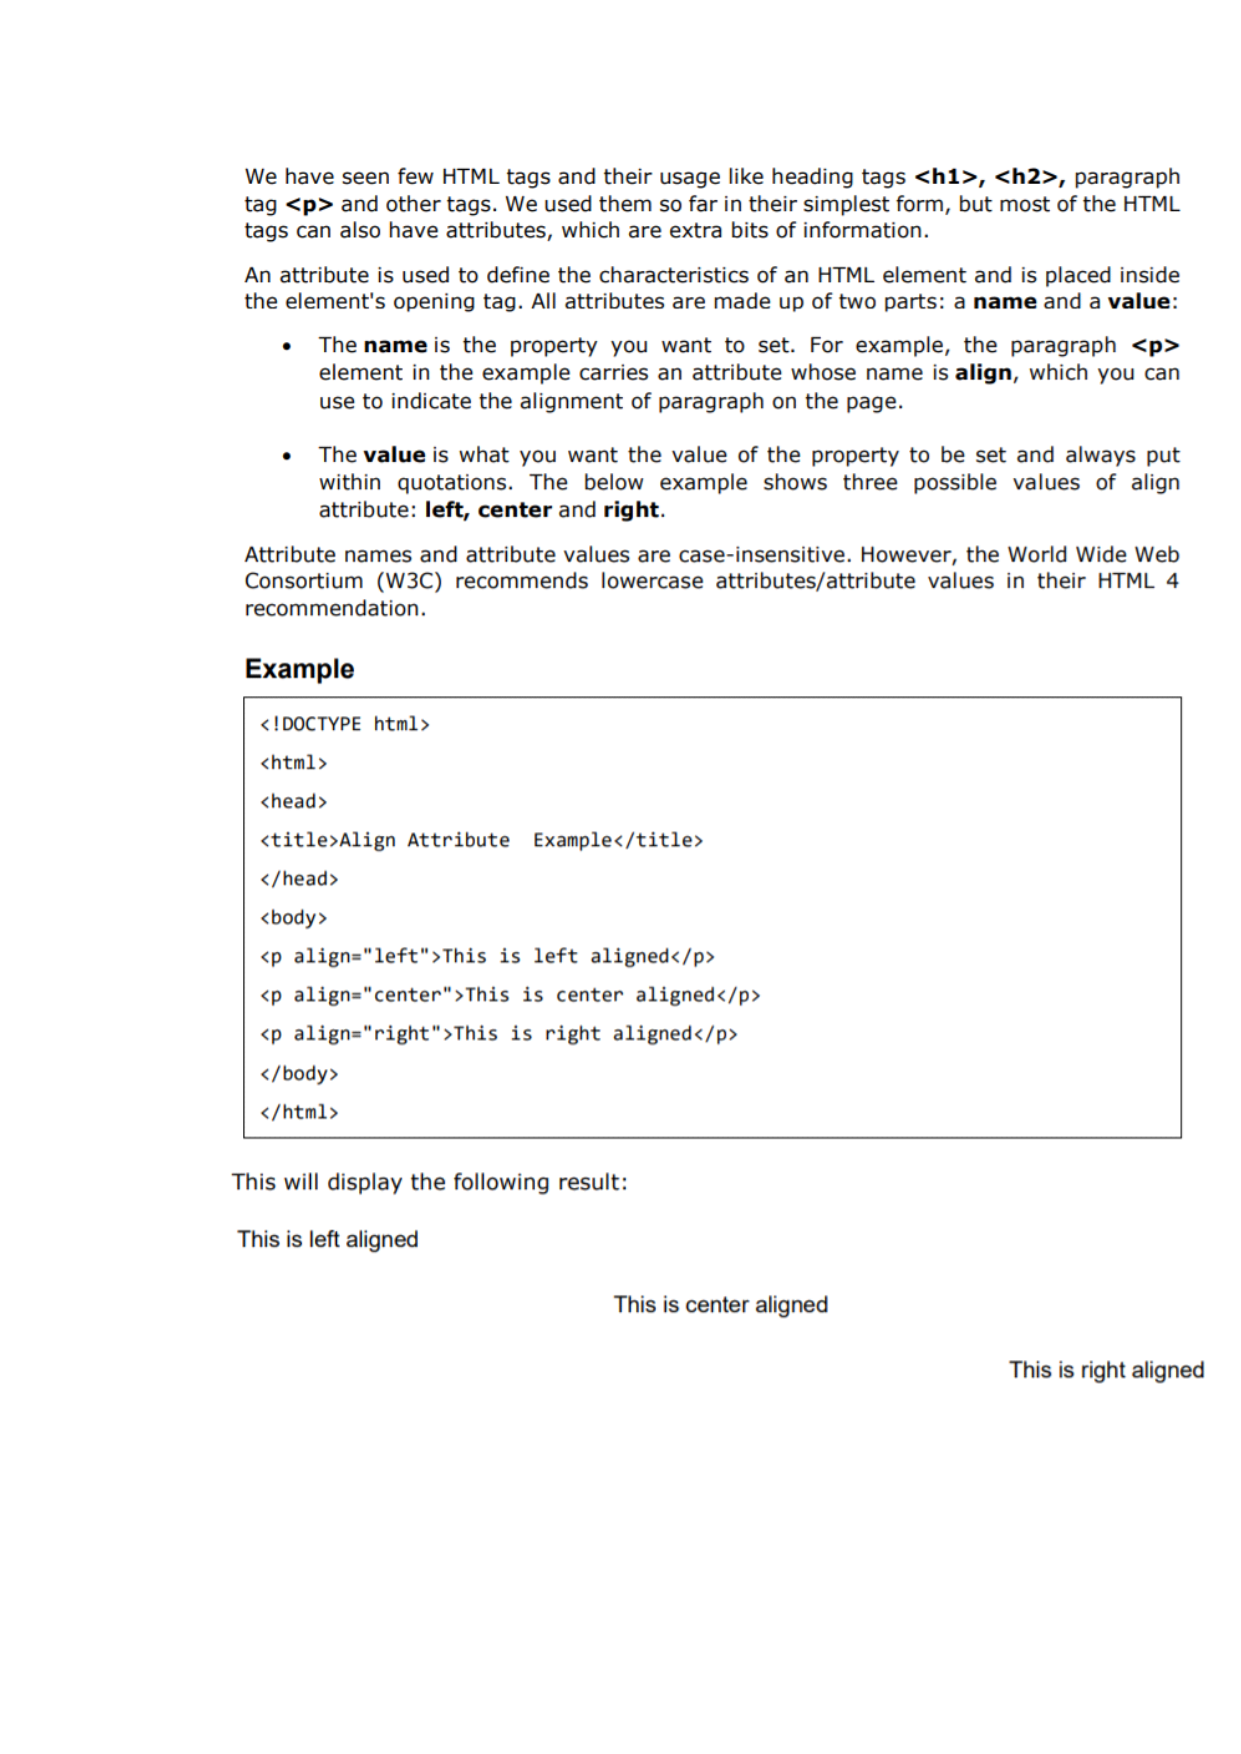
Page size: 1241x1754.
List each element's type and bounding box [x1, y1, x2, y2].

picture [150, 150, 1241, 1148]
picture [150, 1166, 1241, 1414]
